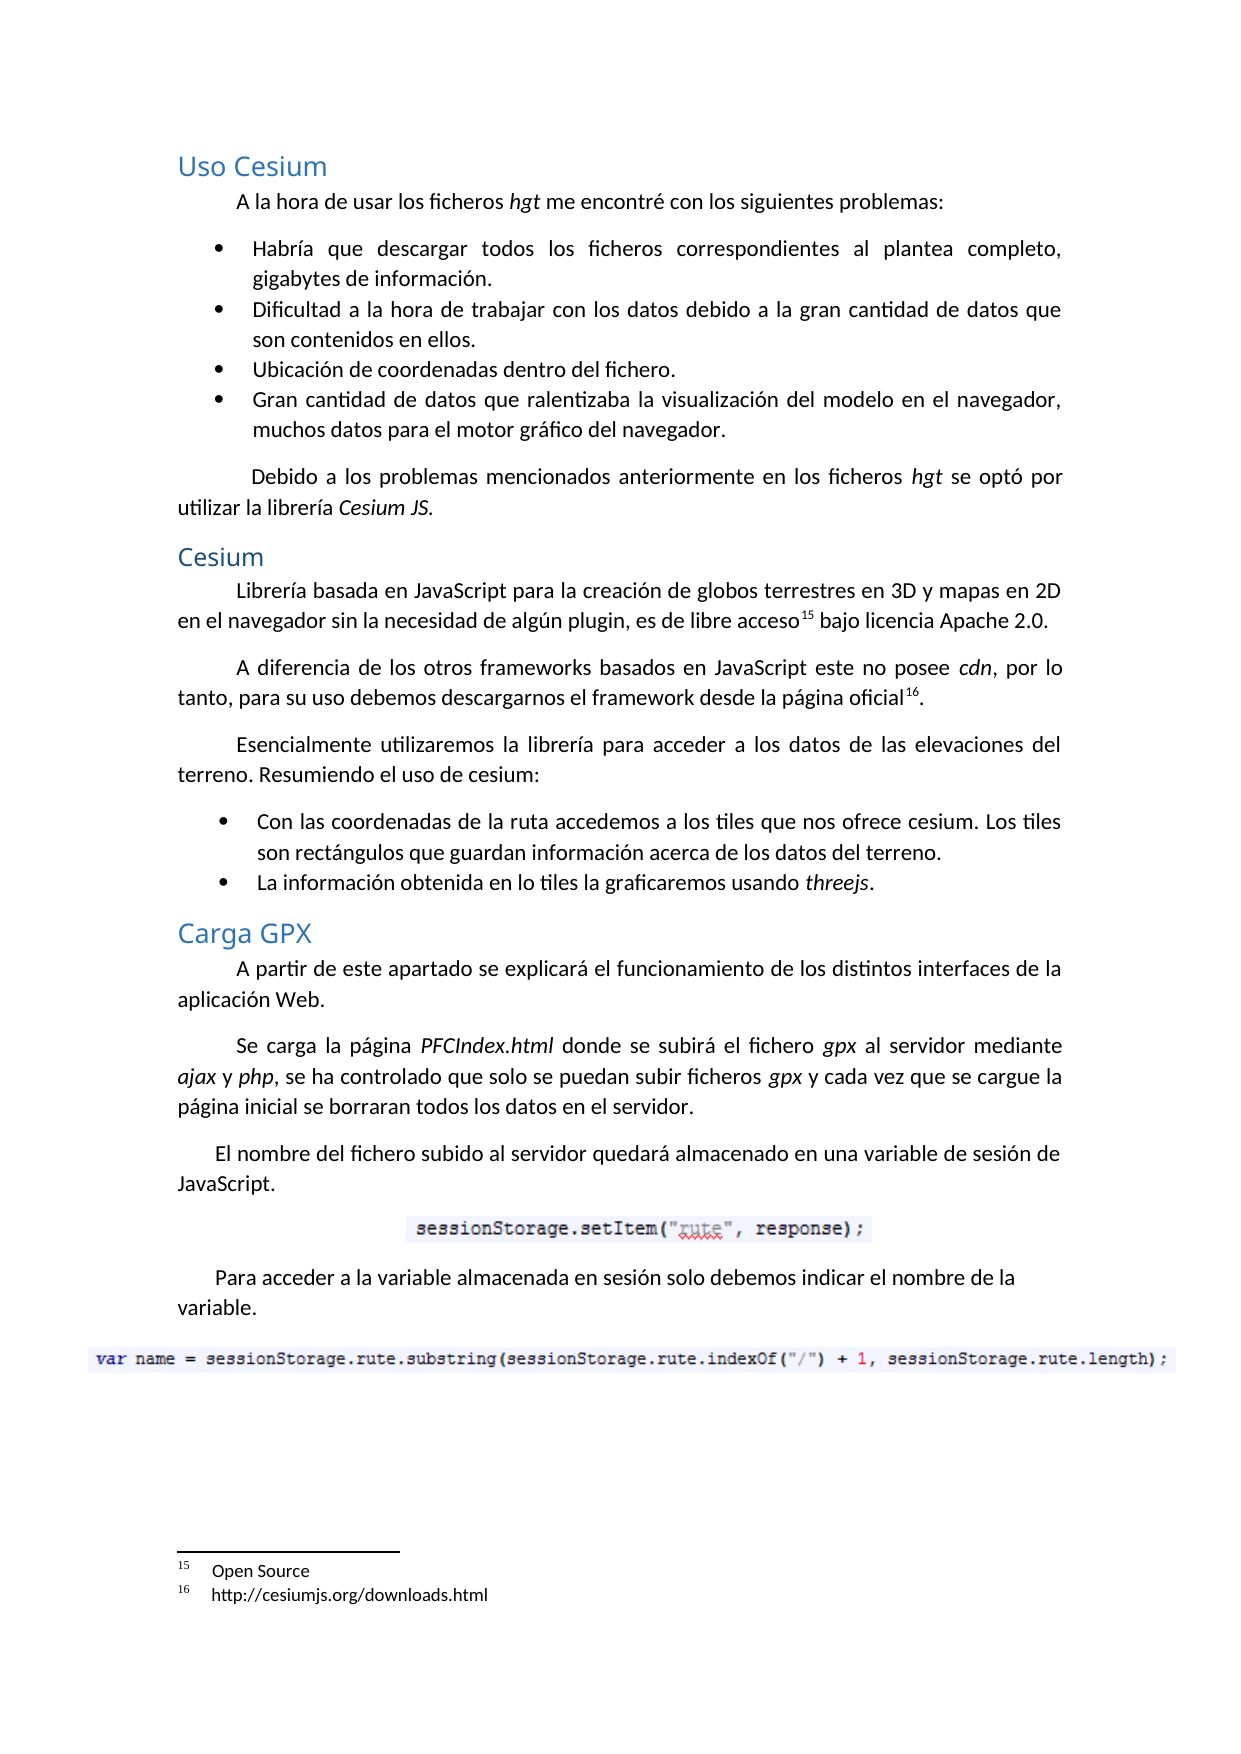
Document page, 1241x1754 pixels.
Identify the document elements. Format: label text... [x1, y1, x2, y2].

subtitle Carga GPX [177, 915, 1063, 952]
text Se carga la página PFCIndex.html donde se subirá el fichero gpx al servidor mediante ajax y php, se ha controlado que solo se puedan subir ficheros gpx y cada vez que se cargue la página inicial se borraran todos los datos en el servidor. [177, 1032, 1063, 1120]
text Debido a los problemas mencionados anteriormente en los ficheros hgt se optó por utilizar la librería Cesium JS. [177, 462, 1063, 521]
list Ubicación de coordenadas dentro del fichero. [215, 355, 1063, 383]
list Gran cantidad de datos que ralentizaba la visualización del modelo en el navegador, muchos datos para el motor gráfico del navegador. [215, 385, 1063, 443]
text Librería basada en JavaScript para la creación de globos terrestres en 3D y mapas en 2D en el navegador sin la necesidad de algún plugin, es de libre acceso bajo licencia Apache 2.0. [177, 576, 1063, 634]
subtitle Uso Cesium [177, 148, 1063, 184]
list La información obtenida en lo tiles la graficaremos usando threejs. [219, 868, 1063, 896]
text A partir de este apartado se explicará el funcionamiento de los distintos interfaces de la aplicación Web. [177, 954, 1063, 1013]
subtitle Cesium [177, 539, 1063, 573]
list Dificultad a la hora de trabajar con los datos debido a la gran cantidad de datos que son contenidos en ellos. [215, 295, 1063, 353]
text El nombre del fichero subido al servidor quedará almacenado en una variable de sesión de JavaScript. [177, 1139, 1063, 1197]
text A la hora de usar los ficheros hgt me encontré con los siguientes problemas: [177, 187, 1063, 215]
list Habría que descargar todos los ficheros correspondientes al plantea completo, gigabytes de información. [215, 234, 1063, 292]
picture [405, 1216, 873, 1243]
text A diferencia de los otros frameworks basados en JavaScript este no posee cdn, por lo tanto, para su uso debemos descargarnos el framework desde la página oficial. [177, 653, 1063, 712]
picture [87, 1347, 1177, 1373]
text Esencialmente utilizaremos la librería para acceder a los datos de las elevaciones del terreno. Resumiendo el uso de cesium: [177, 730, 1063, 789]
text Para acceder a la variable almacenada en sesión solo debemos indicar el nombre de la variable. [177, 1263, 1063, 1321]
list Con las coordenadas de la ruta accedemos a los tiles que nos ofrece cesium. Los tiles son rectángulos que guardan información acerca de los datos del terreno. [219, 807, 1063, 866]
